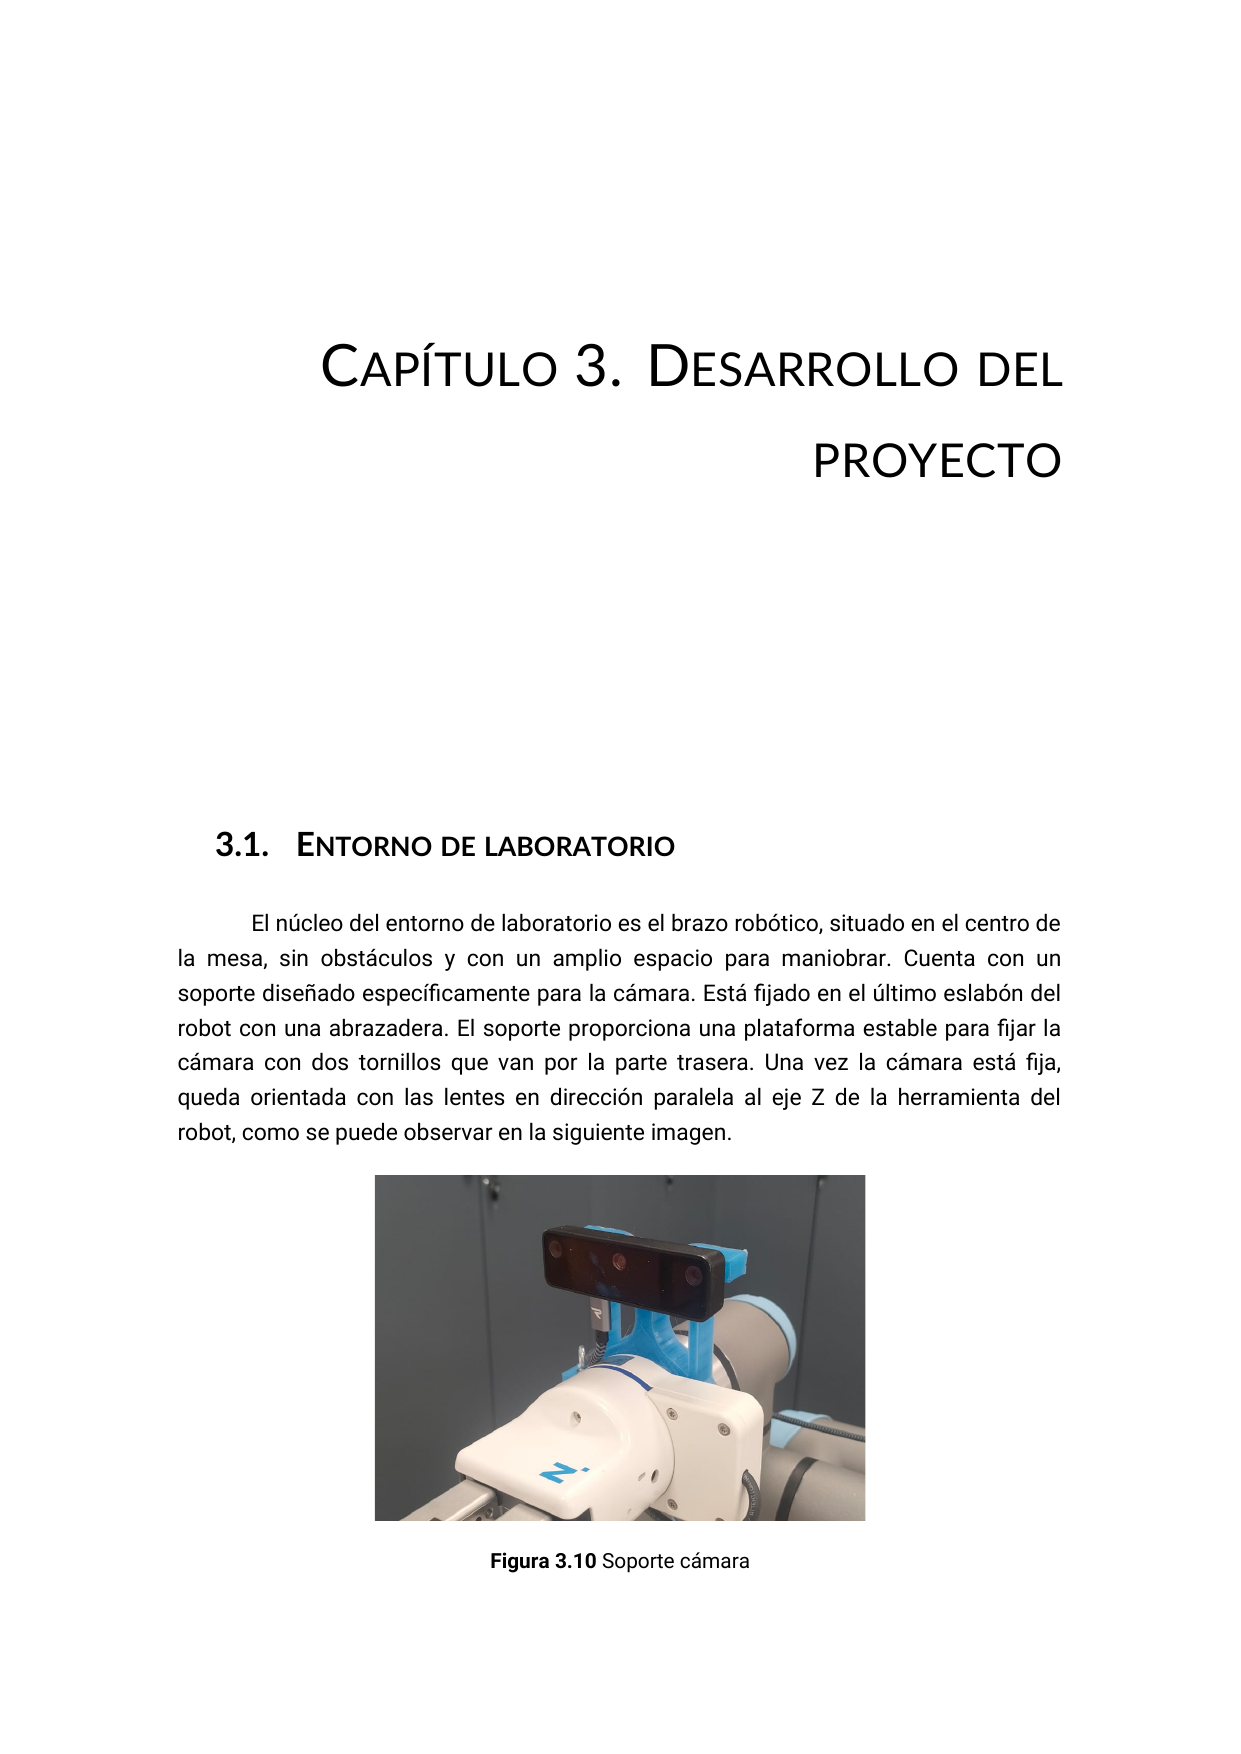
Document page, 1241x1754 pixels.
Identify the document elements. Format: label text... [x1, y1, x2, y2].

subtitle Desarrollo del proyecto [177, 329, 1063, 490]
subtitle Entorno de laboratorio [215, 823, 1063, 863]
text El núcleo del entorno de laboratorio es el brazo robótico, situado en el centro de la mesa, sin obstáculos y con un amplio espacio para maniobrar. Cuenta con un soporte diseñado específicamente para la cámara. Está fijado en el último eslabón del robot con una abrazadera. El soporte proporciona una plataforma estable para fijar la cámara con dos tornillos que van por la parte trasera. Una vez la cámara está fija, queda orientada con las lentes en dirección paralela al eje Z de la herramienta del robot, como se puede observar en la siguiente imagen. [177, 910, 1063, 1146]
picture [374, 1175, 866, 1521]
